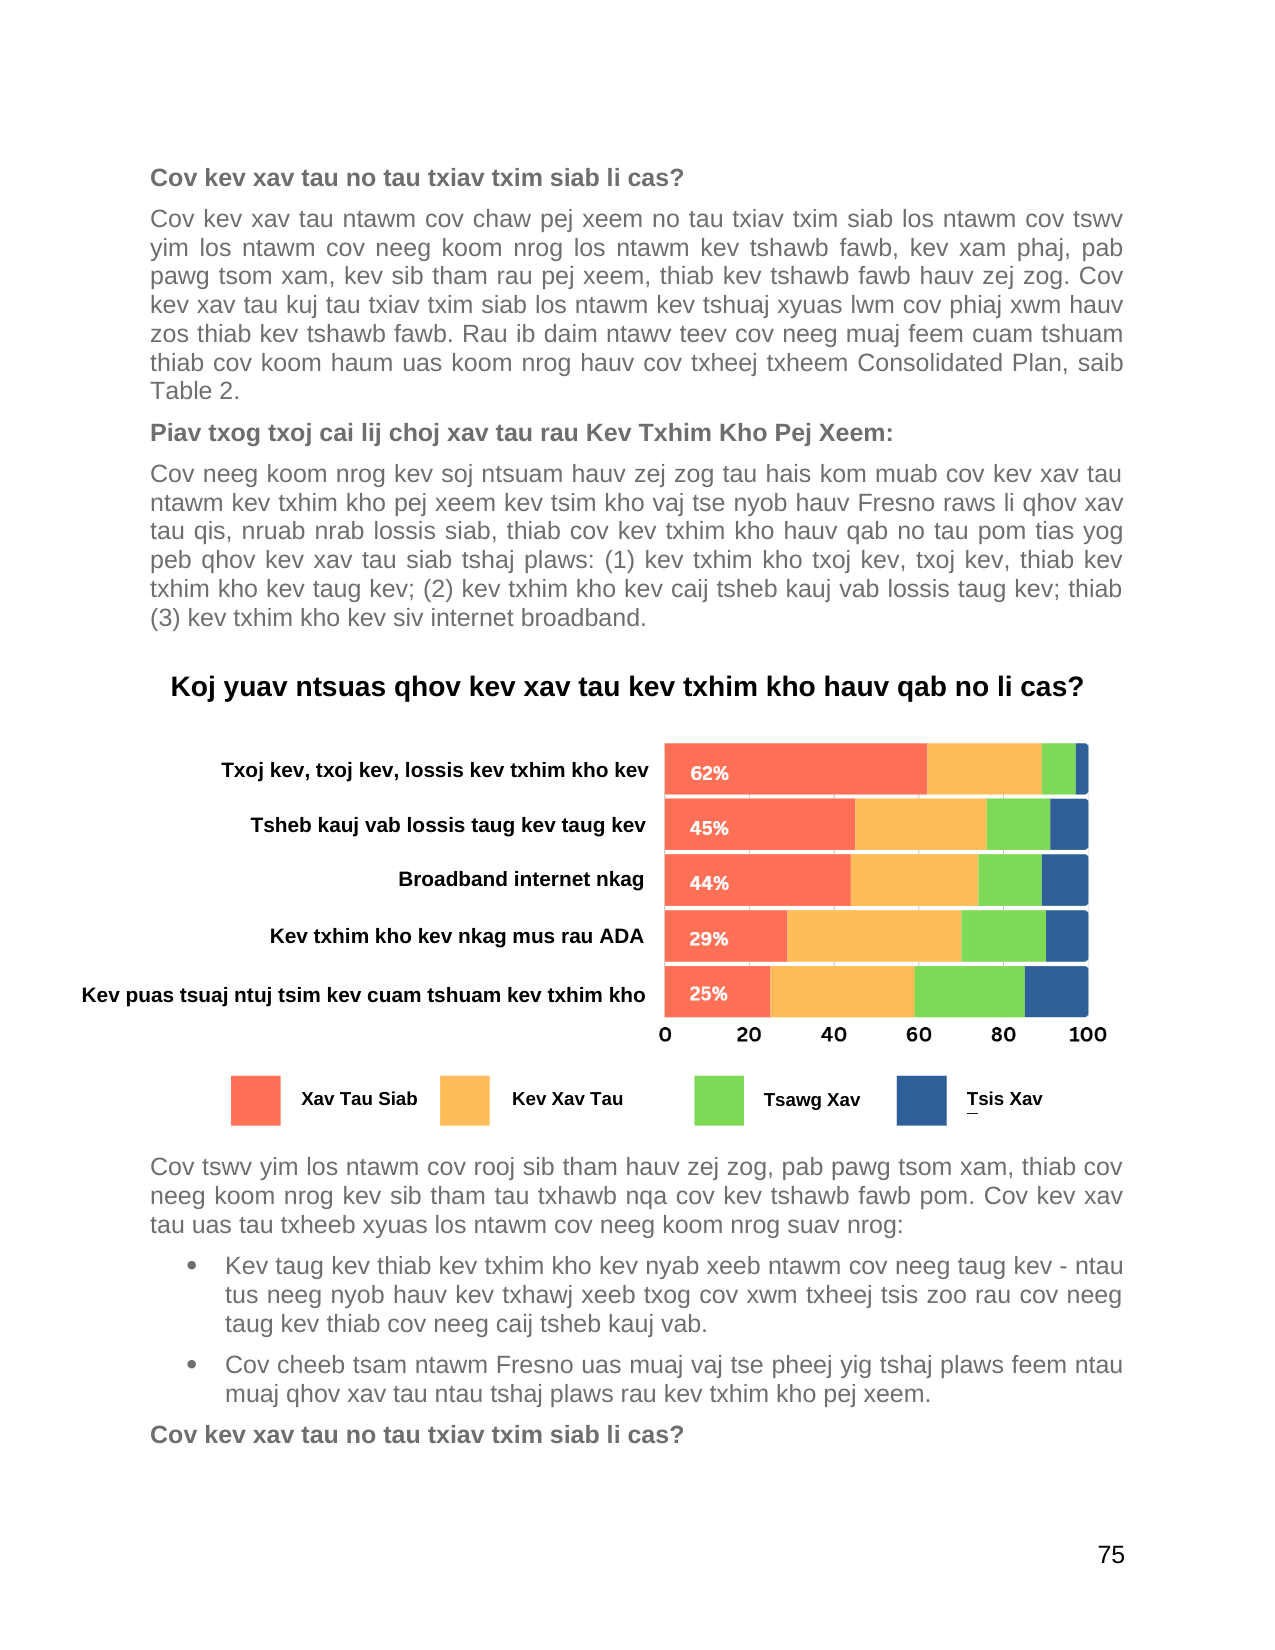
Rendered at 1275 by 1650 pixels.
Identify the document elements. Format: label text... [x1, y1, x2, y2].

picture [150, 643, 1125, 1140]
text Cov kev xav tau no tau txiav txim siab li cas? [150, 1420, 1125, 1449]
text Cov neeg koom nrog kev soj ntsuam hauv zej zog tau hais kom muab cov kev xav tau ntawm kev txhim kho pej xeem kev tsim kho vaj tse nyob hauv Fresno raws li qhov xav tau qis, nruab nrab lossis siab, thiab cov kev txhim kho hauv qab no tau pom tias yog peb qhov kev xav tau siab tshaj plaws: (1) kev txhim kho txoj kev, txoj kev, thiab kev txhim kho kev taug kev; (2) kev txhim kho kev caij tsheb kauj vab lossis taug kev; thiab (3) kev txhim kho kev siv internet broadband. [150, 459, 1125, 631]
list Kev taug kev thiab kev txhim kho kev nyab xeeb ntawm cov neeg taug kev - ntau tus neeg nyob hauv kev txhawj xeeb txog cov xwm txheej tsis zoo rau cov neeg taug kev thiab cov neeg caij tsheb kauj vab. [187, 1251, 1125, 1337]
text Cov tswv yim los ntawm cov rooj sib tham hauv zej zog, pab pawg tsom xam, thiab cov neeg koom nrog kev sib tham tau txhawb nqa cov kev tshawb fawb pom. Cov kev xav tau uas tau txheeb xyuas los ntawm cov neeg koom nrog suav nrog: [150, 1152, 1125, 1238]
text Piav txog txoj cai lij choj xav tau rau Kev Txhim Kho Pej Xeem: [150, 417, 1125, 446]
text Cov kev xav tau no tau txiav txim siab li cas? [150, 162, 1125, 191]
text Cov kev xav tau ntawm cov chaw pej xeem no tau txiav txim siab los ntawm cov tswv yim los ntawm cov neeg koom nrog los ntawm kev tshawb fawb, kev xam phaj, pab pawg tsom xam, kev sib tham rau pej xeem, thiab kev tshawb fawb hauv zej zog. Cov kev xav tau kuj tau txiav txim siab los ntawm kev tshuaj xyuas lwm cov phiaj xwm hauv zos thiab kev tshawb fawb. Rau ib daim ntawv teev cov neeg muaj feem cuam tshuam thiab cov koom haum uas koom nrog hauv cov txheej txheem Consolidated Plan, saib Table 2. [150, 204, 1125, 405]
list Cov cheeb tsam ntawm Fresno uas muaj vaj tse pheej yig tshaj plaws feem ntau muaj qhov xav tau ntau tshaj plaws rau kev txhim kho pej xeem. [187, 1350, 1125, 1407]
